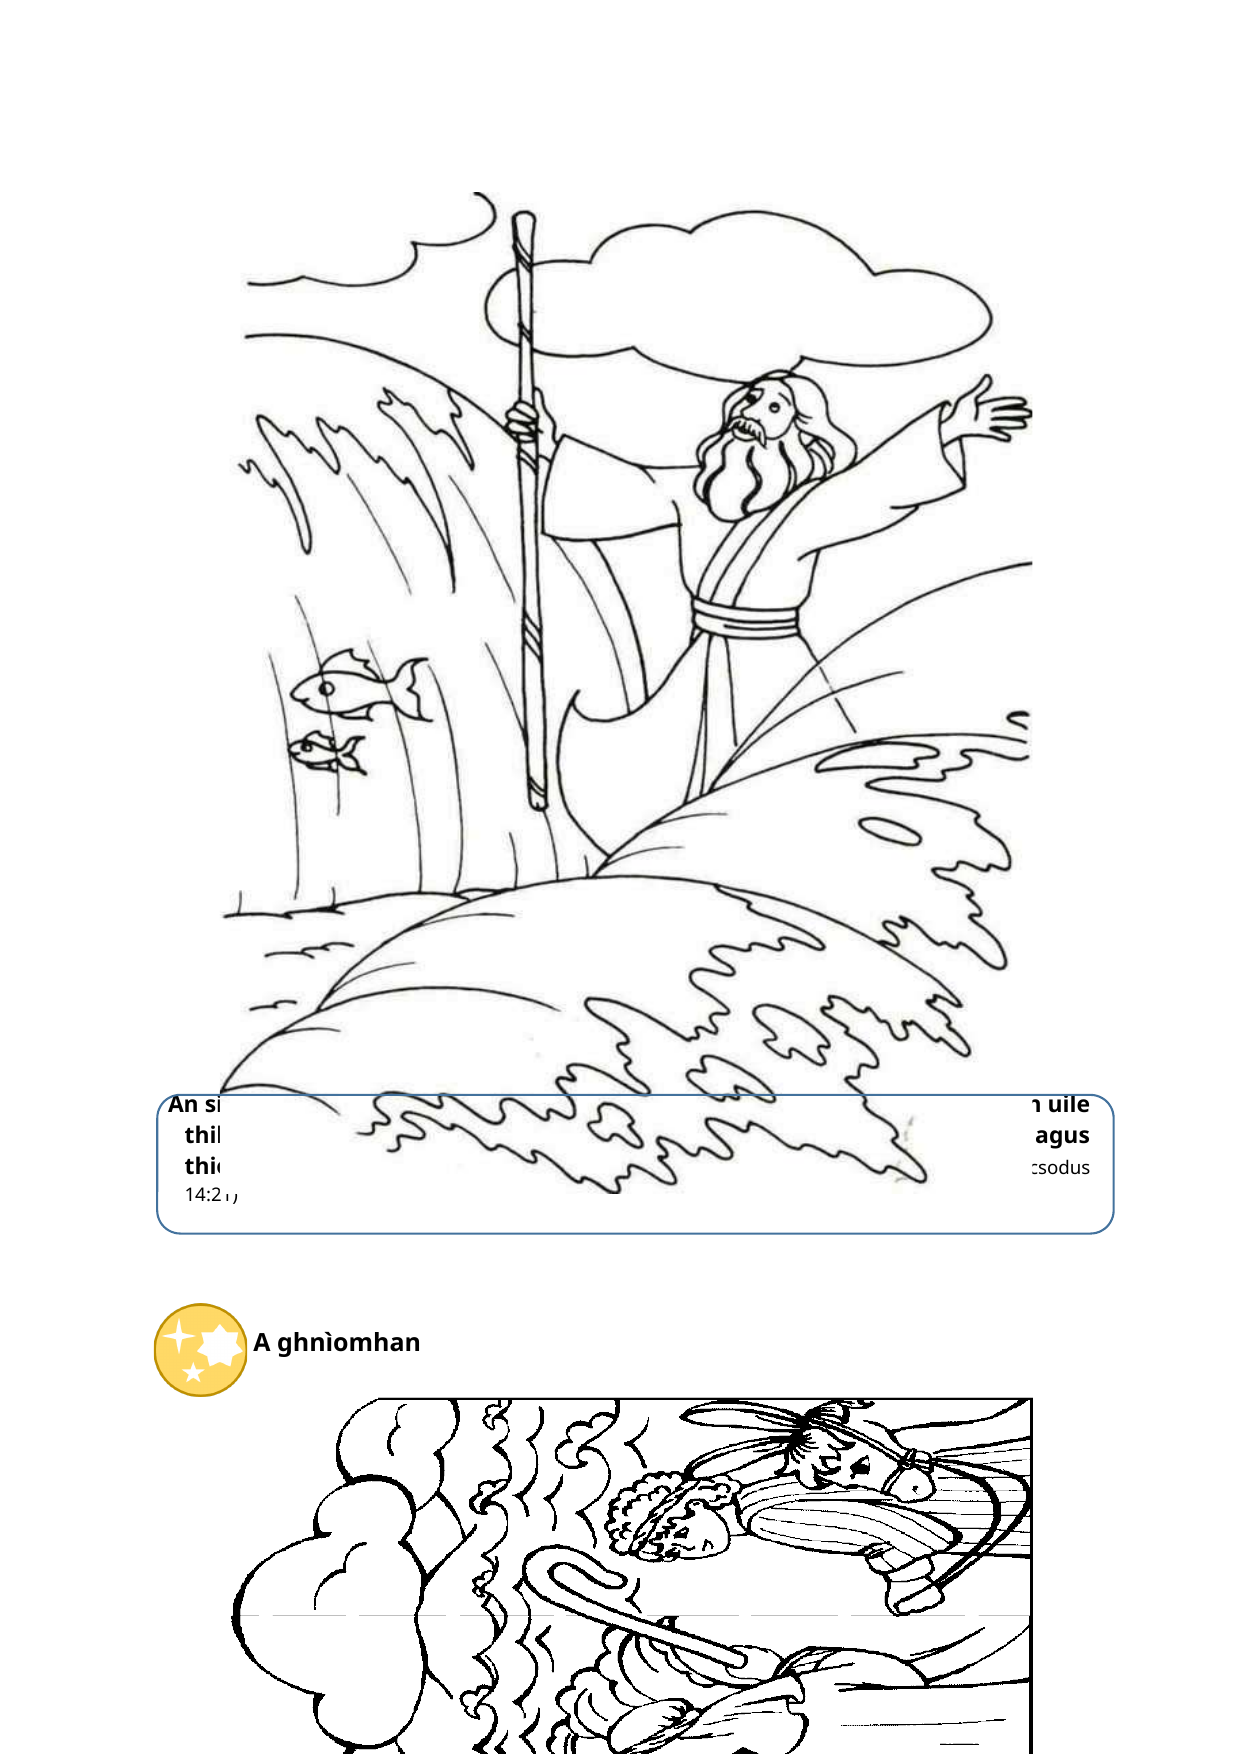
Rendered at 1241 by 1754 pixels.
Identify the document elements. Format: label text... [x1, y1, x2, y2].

picture [219, 1096, 1033, 1194]
picture [153, 1303, 1041, 1754]
text A ghnìomhan [248, 1325, 1090, 1359]
picture [219, 192, 1033, 1093]
